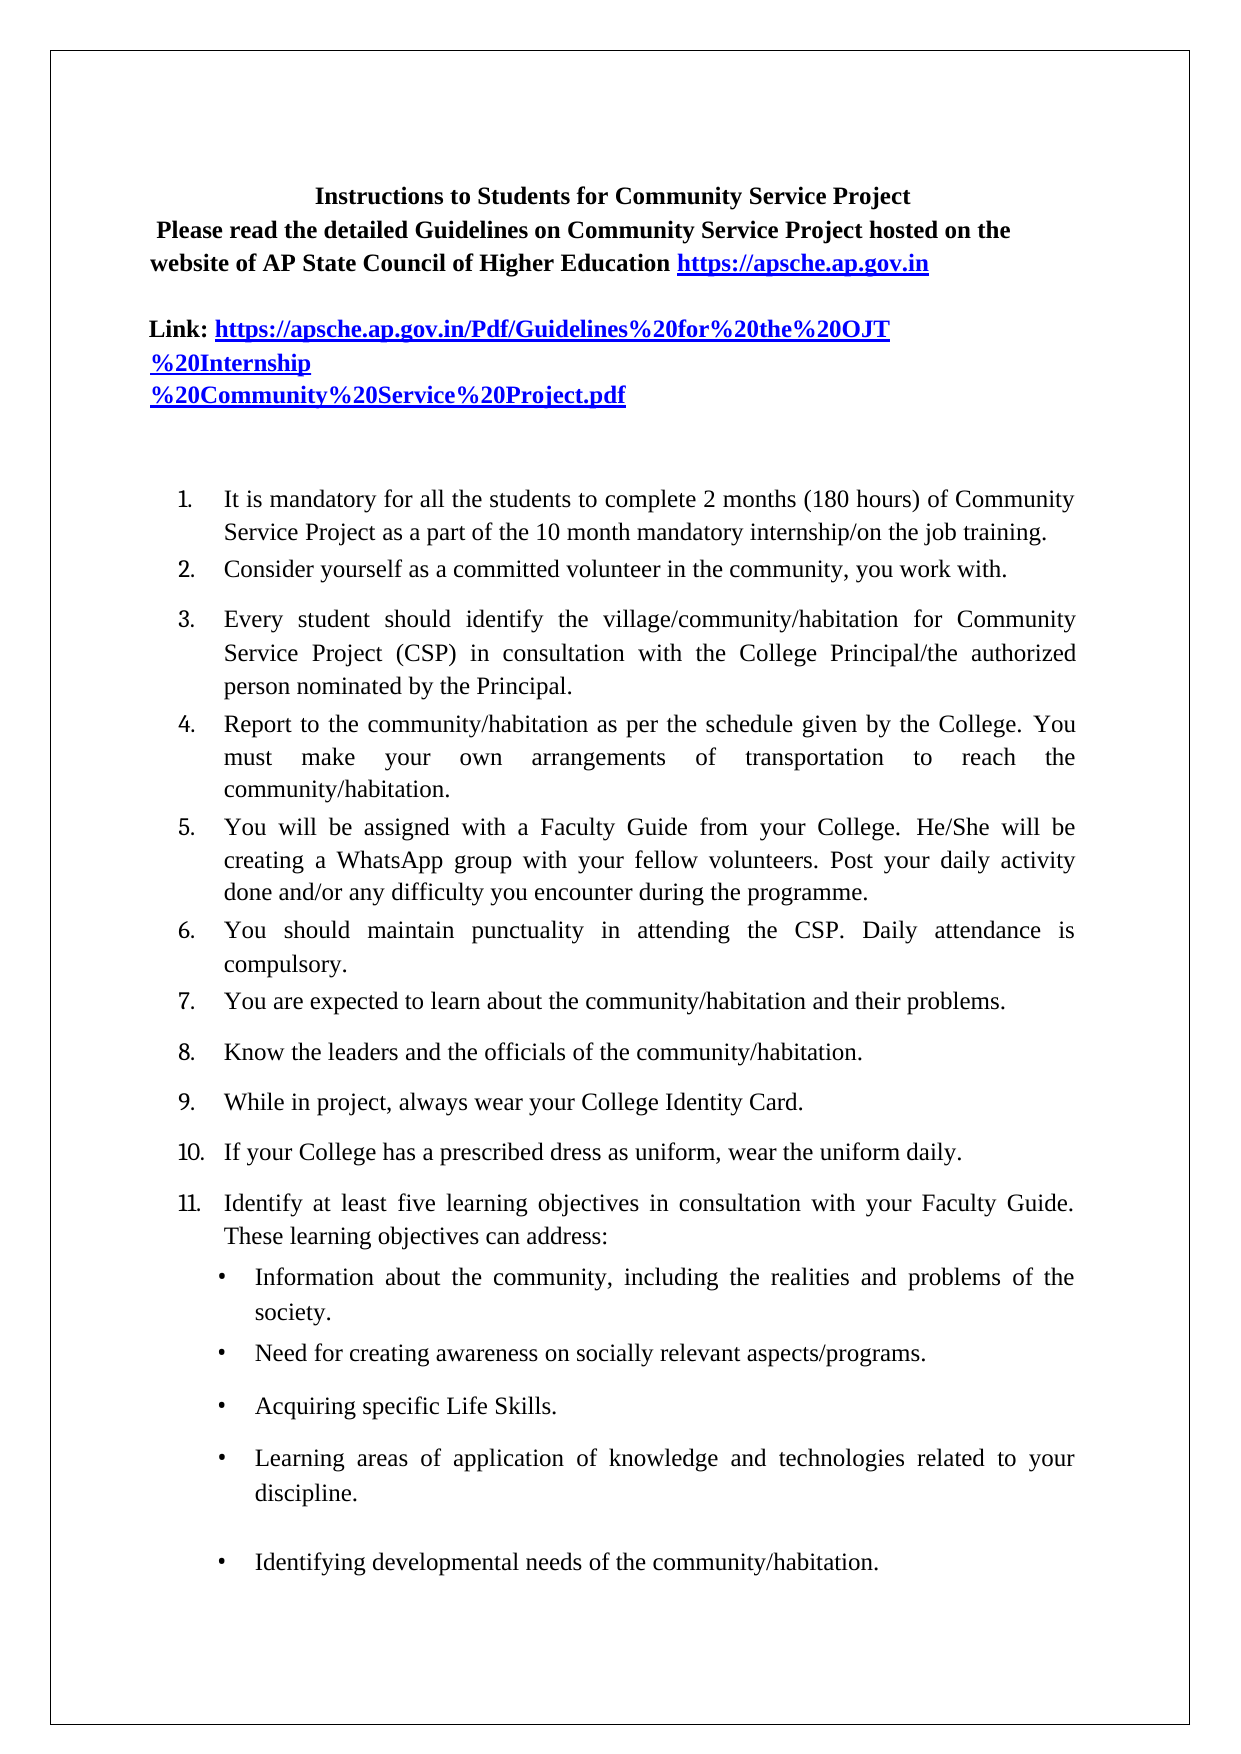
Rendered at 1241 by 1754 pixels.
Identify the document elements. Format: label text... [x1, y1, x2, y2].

list Information about the community, including the realities and problems of the society. [217, 1258, 1076, 1326]
list You should maintain punctuality in attending the CSP. Daily attendance is compulsory. [178, 915, 1075, 978]
list Identifying developmental needs of the community/habitation. [217, 1544, 1105, 1578]
list Need for creating awareness on socially relevant aspects/programs. [217, 1334, 1105, 1369]
text %20Community%20Service%20Project.pdf [150, 381, 1105, 409]
list While in project, always wear your College Identity Card. [178, 1087, 1105, 1116]
list Acquiring specific Life Skills. [217, 1387, 1105, 1421]
list It is mandatory for all the students to complete 2 months (180 hours) of Community Service Project as a part of the 10 month mandatory internship/on the job training. [178, 484, 1076, 546]
list If your College has a prescribed dress as uniform, wear the uniform daily. [178, 1137, 1105, 1167]
text Link: https://apsche.ap.gov.in/Pdf/Guidelines%20for%20the%20OJT%20Internship [148, 314, 1013, 376]
subtitle Instructions to Students for Community Service Project [314, 181, 1105, 210]
list Know the leaders and the officials of the community/habitation. [178, 1037, 1105, 1066]
list You will be assigned with a Faculty Guide from your College. He/She will be creating a WhatsApp group with your fellow volunteers. Post your daily activity done and/or any difficulty you encounter during the programme. [178, 812, 1076, 906]
text Please read the detailed Guidelines on Community Service Project hosted on the website of AP State Council of Higher Education https://apsche.ap.gov.in [150, 215, 1013, 277]
list Report to the community/habitation as per the schedule given by the College. You must make your own arrangements of transportation to reach the community/habitation. [178, 709, 1076, 803]
list Consider yourself as a committed volunteer in the community, you work with. [178, 554, 1105, 584]
list You are expected to learn about the community/habitation and their problems. [178, 986, 1105, 1016]
list Every student should identify the village/community/habitation for Community Service Project (CSP) in consultation with the College Principal/the authorized person nominated by the Principal. [178, 604, 1076, 700]
list Learning areas of application of knowledge and technologies related to your discipline. [217, 1440, 1076, 1506]
list Identify at least five learning objectives in consultation with your Faculty Guide. These learning objectives can address: [178, 1188, 1076, 1250]
